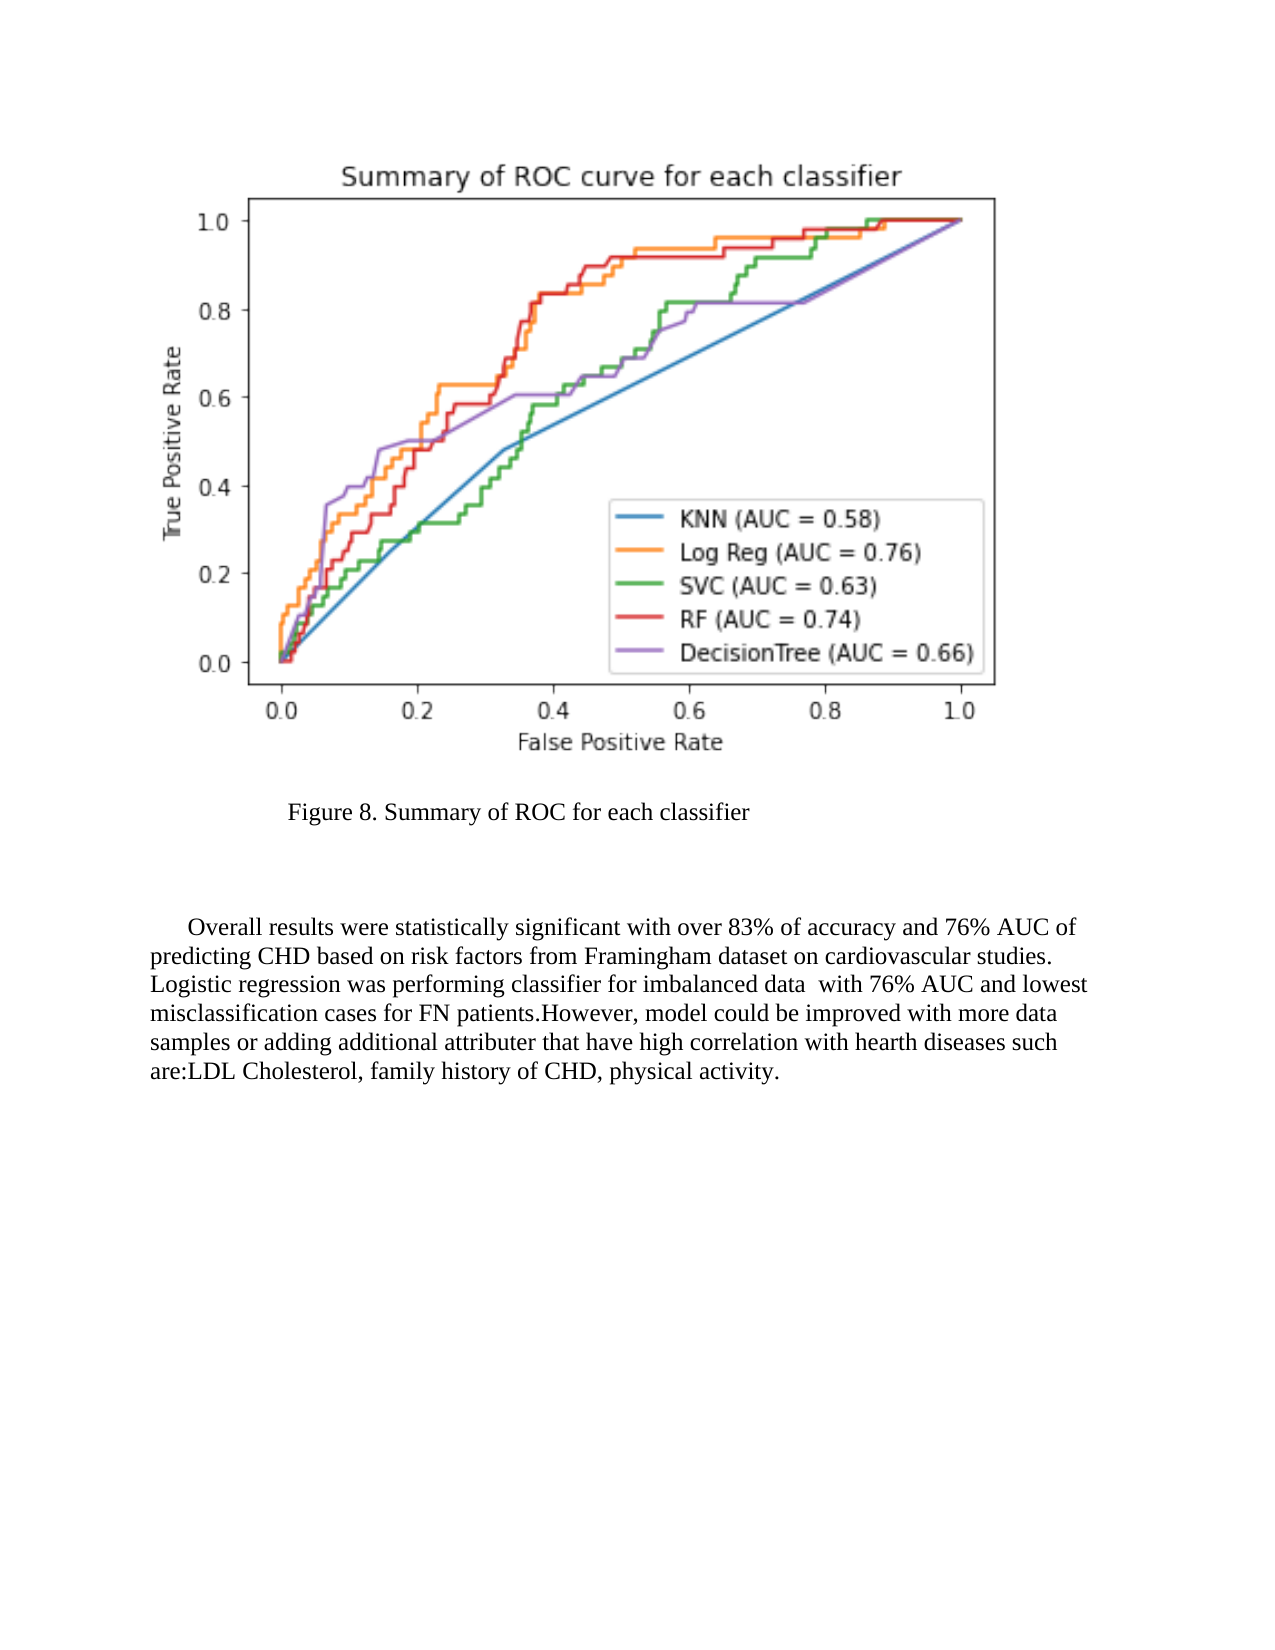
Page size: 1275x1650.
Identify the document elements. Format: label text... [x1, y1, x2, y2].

text Figure 8. Summary of ROC for each classifier [150, 797, 1125, 826]
text Overall results were statistically significant with over 83% of accuracy and 76% AUC of predicting CHD based on risk factors from Framingham dataset on cardiovascular studies. Logistic regression was performing classifier for imbalanced data with 76% AUC and lowest misclassification cases for FN patients.However, model could be improved with more data samples or adding additional attributer that have high correlation with hearth diseases such are:LDL Cholesterol, family history of CHD, physical activity. [150, 912, 1125, 1084]
picture [150, 150, 1009, 769]
